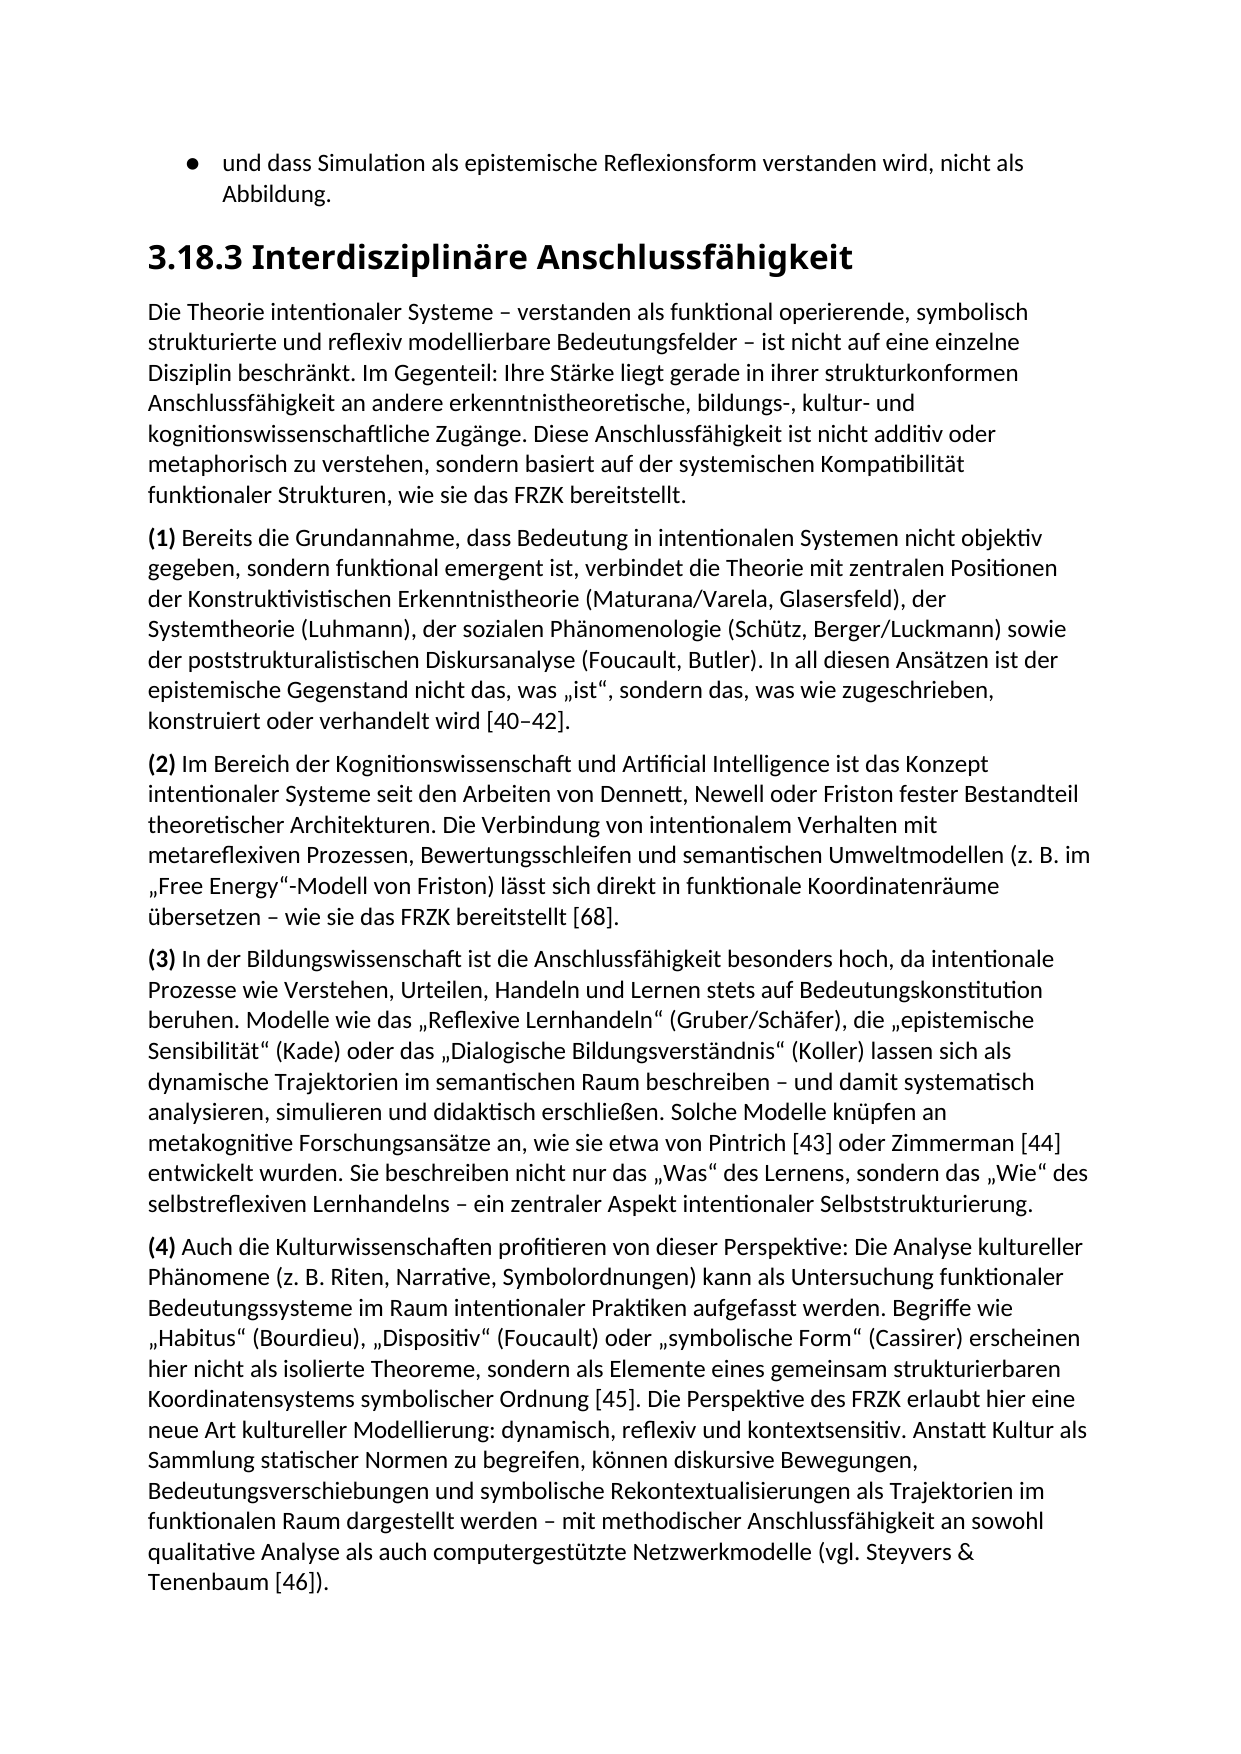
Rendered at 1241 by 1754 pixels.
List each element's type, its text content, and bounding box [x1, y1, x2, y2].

subtitle 3.18.3 Interdisziplinäre Anschlussfähigkeit [148, 234, 1093, 279]
text und dass Simulation als epistemische Reflexionsform verstanden wird, nicht als Abbildung. [185, 148, 1093, 209]
text Die Theorie intentionaler Systeme – verstanden als funktional operierende, symbolisch strukturierte und reflexiv modellierbare Bedeutungsfelder – ist nicht auf eine einzelne Disziplin beschränkt. Im Gegenteil: Ihre Stärke liegt gerade in ihrer strukturkonformen Anschlussfähigkeit an andere erkenntnistheoretische, bildungs-, kultur- und kognitionswissenschaftliche Zugänge. Diese Anschlussfähigkeit ist nicht additiv oder metaphorisch zu verstehen, sondern basiert auf der systemischen Kompatibilität funktionaler Strukturen, wie sie das FRZK bereitstellt. [148, 296, 1093, 509]
text (4) Auch die Kulturwissenschaften profitieren von dieser Perspektive: Die Analyse kultureller Phänomene (z. B. Riten, Narrative, Symbolordnungen) kann als Untersuchung funktionaler Bedeutungssysteme im Raum intentionaler Praktiken aufgefasst werden. Begriffe wie „Habitus“ (Bourdieu), „Dispositiv“ (Foucault) oder „symbolische Form“ (Cassirer) erscheinen hier nicht als isolierte Theoreme, sondern als Elemente eines gemeinsam strukturierbaren Koordinatensystems symbolischer Ordnung [45]. Die Perspektive des FRZK erlaubt hier eine neue Art kultureller Modellierung: dynamisch, reflexiv und kontextsensitiv. Anstatt Kultur als Sammlung statischer Normen zu begreifen, können diskursive Bewegungen, Bedeutungsverschiebungen und symbolische Rekontextualisierungen als Trajektorien im funktionalen Raum dargestellt werden – mit methodischer Anschlussfähigkeit an sowohl qualitative Analyse als auch computergestützte Netzwerkmodelle (vgl. Steyvers & Tenenbaum [46]). [148, 1231, 1093, 1597]
text (1) Bereits die Grundannahme, dass Bedeutung in intentionalen Systemen nicht objektiv gegeben, sondern funktional emergent ist, verbindet die Theorie mit zentralen Positionen der Konstruktivistischen Erkenntnistheorie (Maturana/Varela, Glasersfeld), der Systemtheorie (Luhmann), der sozialen Phänomenologie (Schütz, Berger/Luckmann) sowie der poststrukturalistischen Diskursanalyse (Foucault, Butler). In all diesen Ansätzen ist der epistemische Gegenstand nicht das, was „ist“, sondern das, was wie zugeschrieben, konstruiert oder verhandelt wird [40–42]. [148, 522, 1093, 736]
text (3) In der Bildungswissenschaft ist die Anschlussfähigkeit besonders hoch, da intentionale Prozesse wie Verstehen, Urteilen, Handeln und Lernen stets auf Bedeutungskonstitution beruhen. Modelle wie das „Reflexive Lernhandeln“ (Gruber/Schäfer), die „epistemische Sensibilität“ (Kade) oder das „Dialogische Bildungsverständnis“ (Koller) lassen sich als dynamische Trajektorien im semantischen Raum beschreiben – und damit systematisch analysieren, simulieren und didaktisch erschließen. Solche Modelle knüpfen an metakognitive Forschungsansätze an, wie sie etwa von Pintrich [43] oder Zimmerman [44] entwickelt wurden. Sie beschreiben nicht nur das „Was“ des Lernens, sondern das „Wie“ des selbstreflexiven Lernhandelns – ein zentraler Aspekt intentionaler Selbststrukturierung. [148, 944, 1093, 1218]
text (2) Im Bereich der Kognitionswissenschaft und Artificial Intelligence ist das Konzept intentionaler Systeme seit den Arbeiten von Dennett, Newell oder Friston fester Bestandteil theoretischer Architekturen. Die Verbindung von intentionalem Verhalten mit metareflexiven Prozessen, Bewertungsschleifen und semantischen Umweltmodellen (z. B. im „Free Energy“-Modell von Friston) lässt sich direkt in funktionale Koordinatenräume übersetzen – wie sie das FRZK bereitstellt [68]. [148, 748, 1093, 931]
